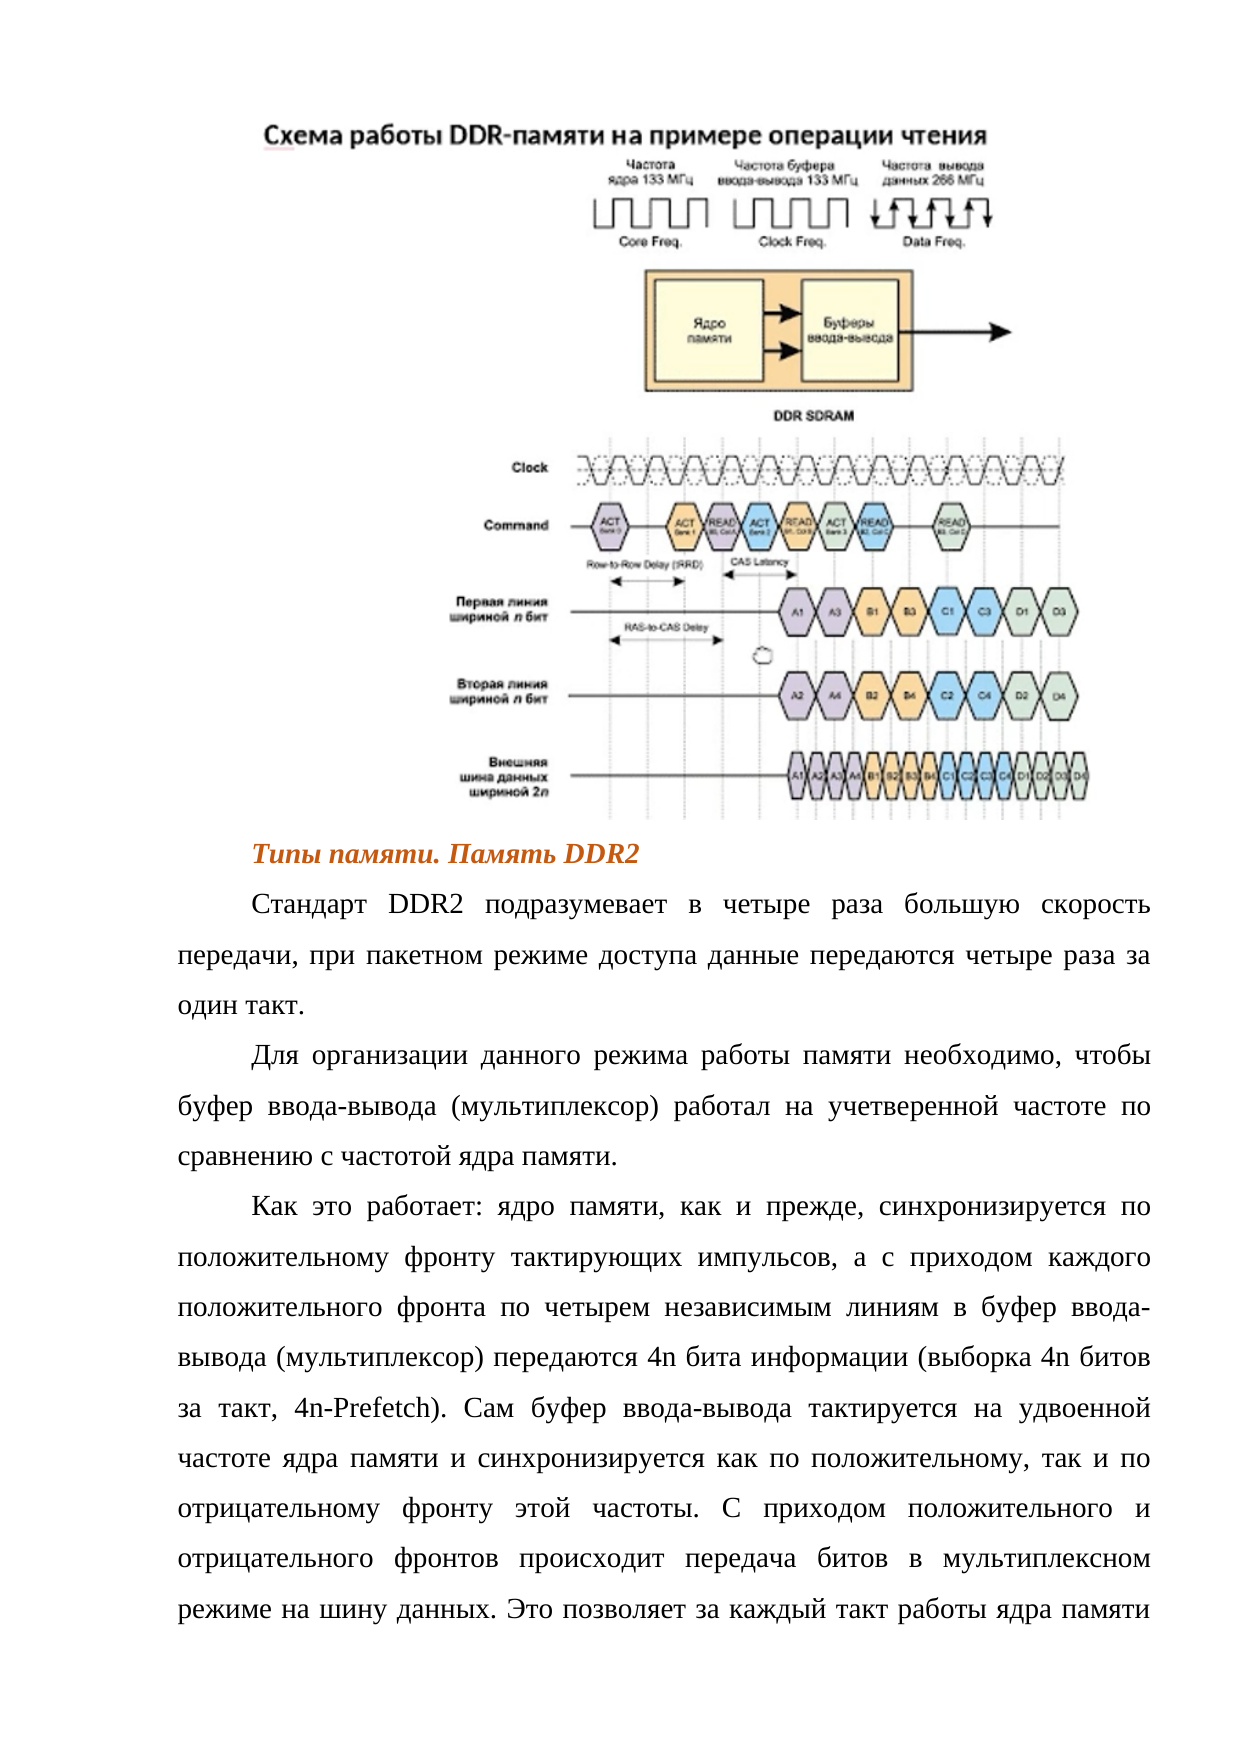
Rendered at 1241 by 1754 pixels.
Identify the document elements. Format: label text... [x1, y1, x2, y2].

list Для организации данного режима работы памяти необходимо, чтобы буфер ввода-вывода (мультиплексор) работал на учетверенной частоте по сравнению с частотой ядра памяти. [177, 1037, 1152, 1172]
list Стандарт DDR2 подразумевает в четыре раза большую скорость передачи, при пакетном режиме доступа данные передаются четыре раза за один такт. [177, 887, 1152, 1021]
picture [251, 118, 1122, 820]
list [177, 1188, 1152, 1624]
list Типы памяти. Память DDR2 [177, 836, 1152, 870]
